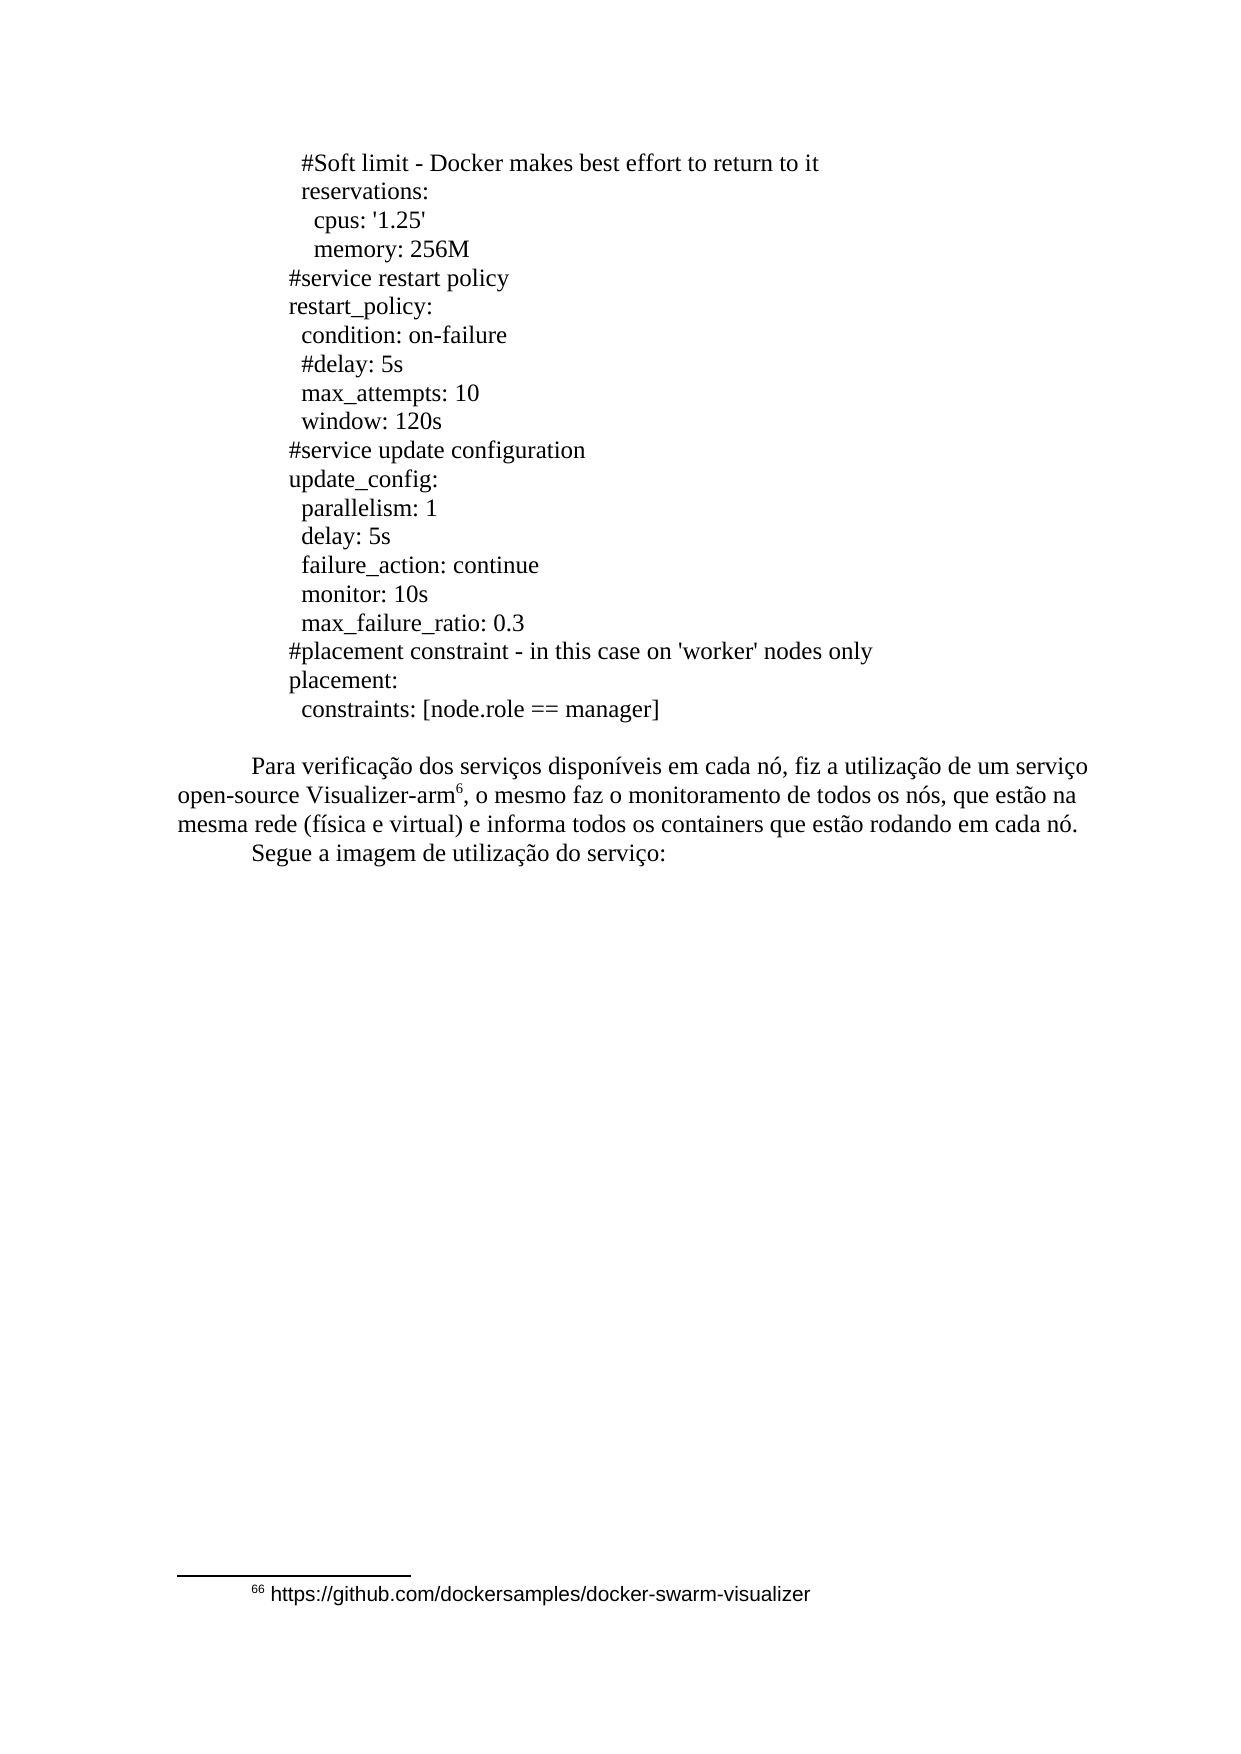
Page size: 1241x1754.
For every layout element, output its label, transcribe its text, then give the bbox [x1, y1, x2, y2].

text max_failure_ratio: 0.3 [251, 608, 1107, 636]
text window: 120s [251, 406, 1107, 435]
text failure_action: continue [251, 550, 1107, 579]
text max_attempts: 10 [251, 378, 1107, 406]
text delay: 5s [251, 521, 1107, 550]
text reservations: [251, 176, 1107, 205]
text Para verificação dos serviços disponíveis em cada nó, fiz a utilização de um serviço open-source Visualizer-arm6, o mesmo faz o monitoramento de todos os nós, que estão na mesma rede (física e virtual) e informa todos os containers que estão rodando em cada nó. [177, 751, 1107, 838]
text #service restart policy [251, 263, 1107, 291]
text memory: 256M [251, 234, 1107, 263]
text parallelism: 1 [251, 493, 1107, 521]
text placement: [251, 665, 1107, 694]
text cpus: '1.25' [251, 205, 1107, 234]
text #service update configuration [251, 435, 1107, 464]
text restart_policy: [251, 291, 1107, 320]
text monitor: 10s [251, 579, 1107, 608]
text #delay: 5s [251, 349, 1107, 378]
text condition: on-failure [251, 320, 1107, 349]
text constraints: [node.role == manager] [251, 694, 1107, 723]
text #Soft limit - Docker makes best effort to return to it [251, 148, 1107, 176]
text update_config: [251, 464, 1107, 493]
text #placement constraint - in this case on 'worker' nodes only [251, 636, 1107, 665]
text Segue a imagem de utilização do serviço: [177, 838, 1107, 866]
